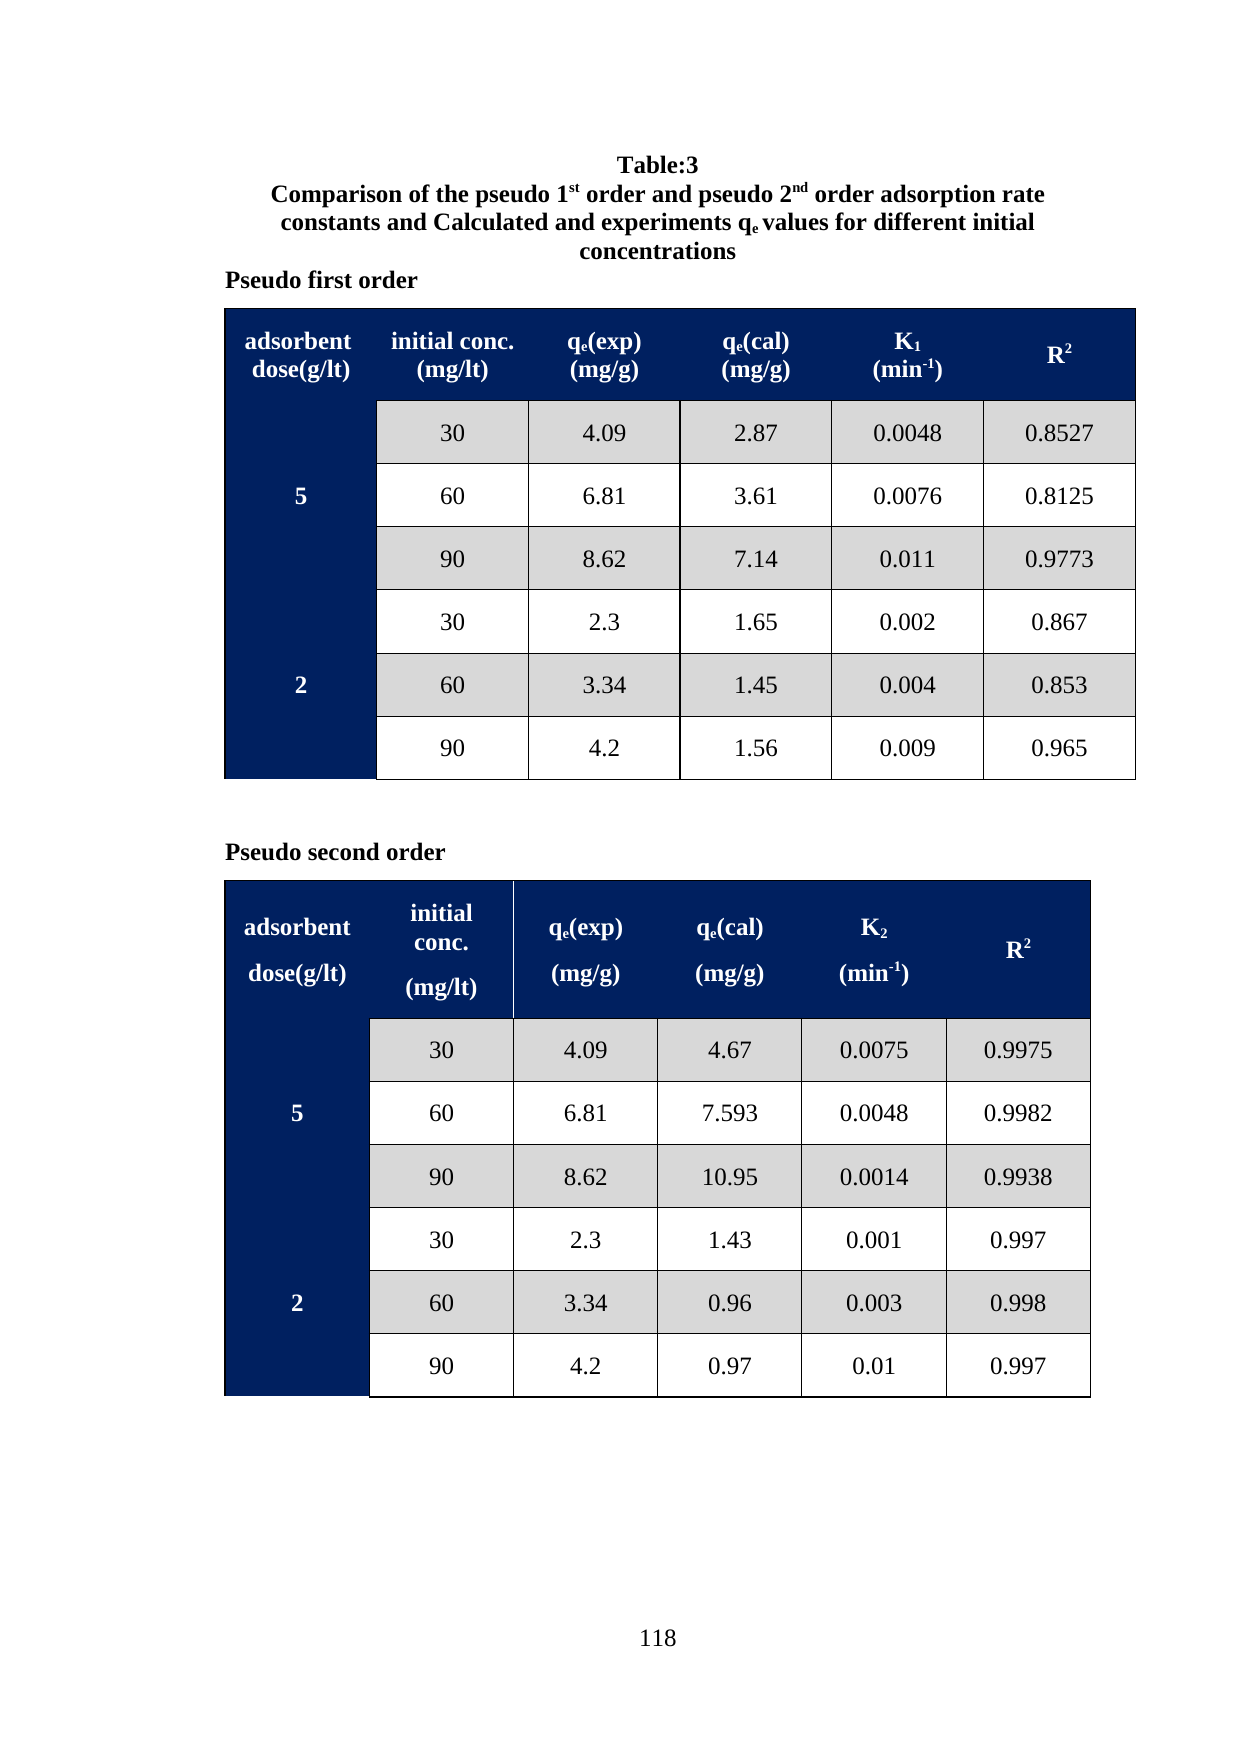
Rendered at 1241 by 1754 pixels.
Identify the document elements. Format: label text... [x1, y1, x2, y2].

table_cell 60 [377, 654, 528, 716]
table_cell 0.997 [947, 1334, 1090, 1396]
table_cell 4.67 [658, 1019, 801, 1081]
table_cell 0.001 [802, 1208, 946, 1270]
table_cell 0.998 [947, 1271, 1090, 1333]
table_cell 8.62 [529, 527, 679, 589]
table_cell 60 [377, 464, 528, 526]
table_cell 0.004 [832, 654, 983, 716]
table_cell 1.43 [658, 1208, 801, 1270]
text Pseudo first order [225, 265, 1090, 294]
table_cell 0.9975 [947, 1019, 1090, 1081]
table_cell 60 [370, 1271, 513, 1333]
text Pseudo second order [225, 837, 1090, 866]
table_cell 30 [370, 1019, 513, 1081]
table_header R2 [946, 881, 1090, 1018]
table_cell 7.14 [681, 527, 831, 589]
table_cell 3.34 [529, 654, 679, 716]
table_cell 90 [370, 1334, 513, 1396]
table_cell 0.97 [658, 1334, 801, 1396]
table_cell 1.65 [681, 590, 831, 652]
table_cell 4.2 [529, 717, 679, 779]
table_cell 30 [377, 590, 528, 652]
table_cell 0.96 [658, 1271, 801, 1333]
table_cell 0.002 [832, 590, 983, 652]
table_cell 0.9773 [984, 527, 1135, 589]
table_cell 0.8125 [984, 464, 1135, 526]
table_cell 30 [370, 1208, 513, 1270]
table_cell 0.853 [984, 654, 1135, 716]
table_cell 60 [370, 1082, 513, 1144]
table_cell 4.2 [514, 1334, 657, 1396]
table_cell 6.81 [514, 1082, 657, 1144]
table_cell 5 [226, 1018, 369, 1207]
table_cell 4.09 [514, 1019, 657, 1081]
table_cell 90 [377, 527, 528, 589]
table_cell 0.009 [832, 717, 983, 779]
table_cell 8.62 [514, 1145, 657, 1207]
table_cell 90 [377, 717, 528, 779]
table_cell 2.3 [514, 1208, 657, 1270]
table_cell 1.45 [681, 654, 831, 716]
table_header K2 (min-1) [802, 881, 946, 1018]
table_header initial conc. (mg/lt) [377, 309, 528, 400]
text Table:3 [225, 150, 1090, 179]
table_cell 5 [226, 400, 376, 589]
table_cell 2 [226, 589, 376, 779]
table_header adsorbent dose(g/lt) [226, 309, 377, 400]
table_header R2 [983, 309, 1135, 400]
table_cell 7.593 [658, 1082, 801, 1144]
table_cell 0.9982 [947, 1082, 1090, 1144]
table_cell 0.8527 [984, 401, 1135, 463]
table_cell 0.011 [832, 527, 983, 589]
table_cell 0.867 [984, 590, 1135, 652]
table_cell 3.61 [681, 464, 831, 526]
table_cell 0.0075 [802, 1019, 946, 1081]
table_cell 0.0014 [802, 1145, 946, 1207]
table_header qe(cal) (mg/g) [680, 309, 832, 400]
table_cell 0.9938 [947, 1145, 1090, 1207]
table_cell 2.87 [681, 401, 831, 463]
table_cell 2 [226, 1207, 369, 1396]
table_cell 30 [377, 401, 528, 463]
table_header initial conc. (mg/lt) [369, 881, 513, 1018]
text Comparison of the pseudo 1st order and pseudo 2nd order adsorption rate constants and Calculated and experiments qe values for different initial concentrations [225, 179, 1090, 265]
table_header qe(exp) (mg/g) [514, 881, 658, 1018]
table_cell 4.09 [529, 401, 679, 463]
table_cell 0.003 [802, 1271, 946, 1333]
table_cell 0.997 [947, 1208, 1090, 1270]
table_header qe(cal) (mg/g) [658, 881, 802, 1018]
table_cell 6.81 [529, 464, 679, 526]
table_cell 0.0048 [832, 401, 983, 463]
table_cell 10.95 [658, 1145, 801, 1207]
table_header qe(exp) (mg/g) [528, 309, 680, 400]
table_cell 90 [370, 1145, 513, 1207]
table_cell 3.34 [514, 1271, 657, 1333]
table_cell 0.965 [984, 717, 1135, 779]
table_cell 2.3 [529, 590, 679, 652]
table_cell 0.0076 [832, 464, 983, 526]
table_cell 1.56 [681, 717, 831, 779]
table_header K1 (min-1) [832, 309, 983, 400]
table_cell 0.01 [802, 1334, 946, 1396]
table_cell 0.0048 [802, 1082, 946, 1144]
table_header adsorbent dose(g/lt) [226, 881, 369, 1018]
